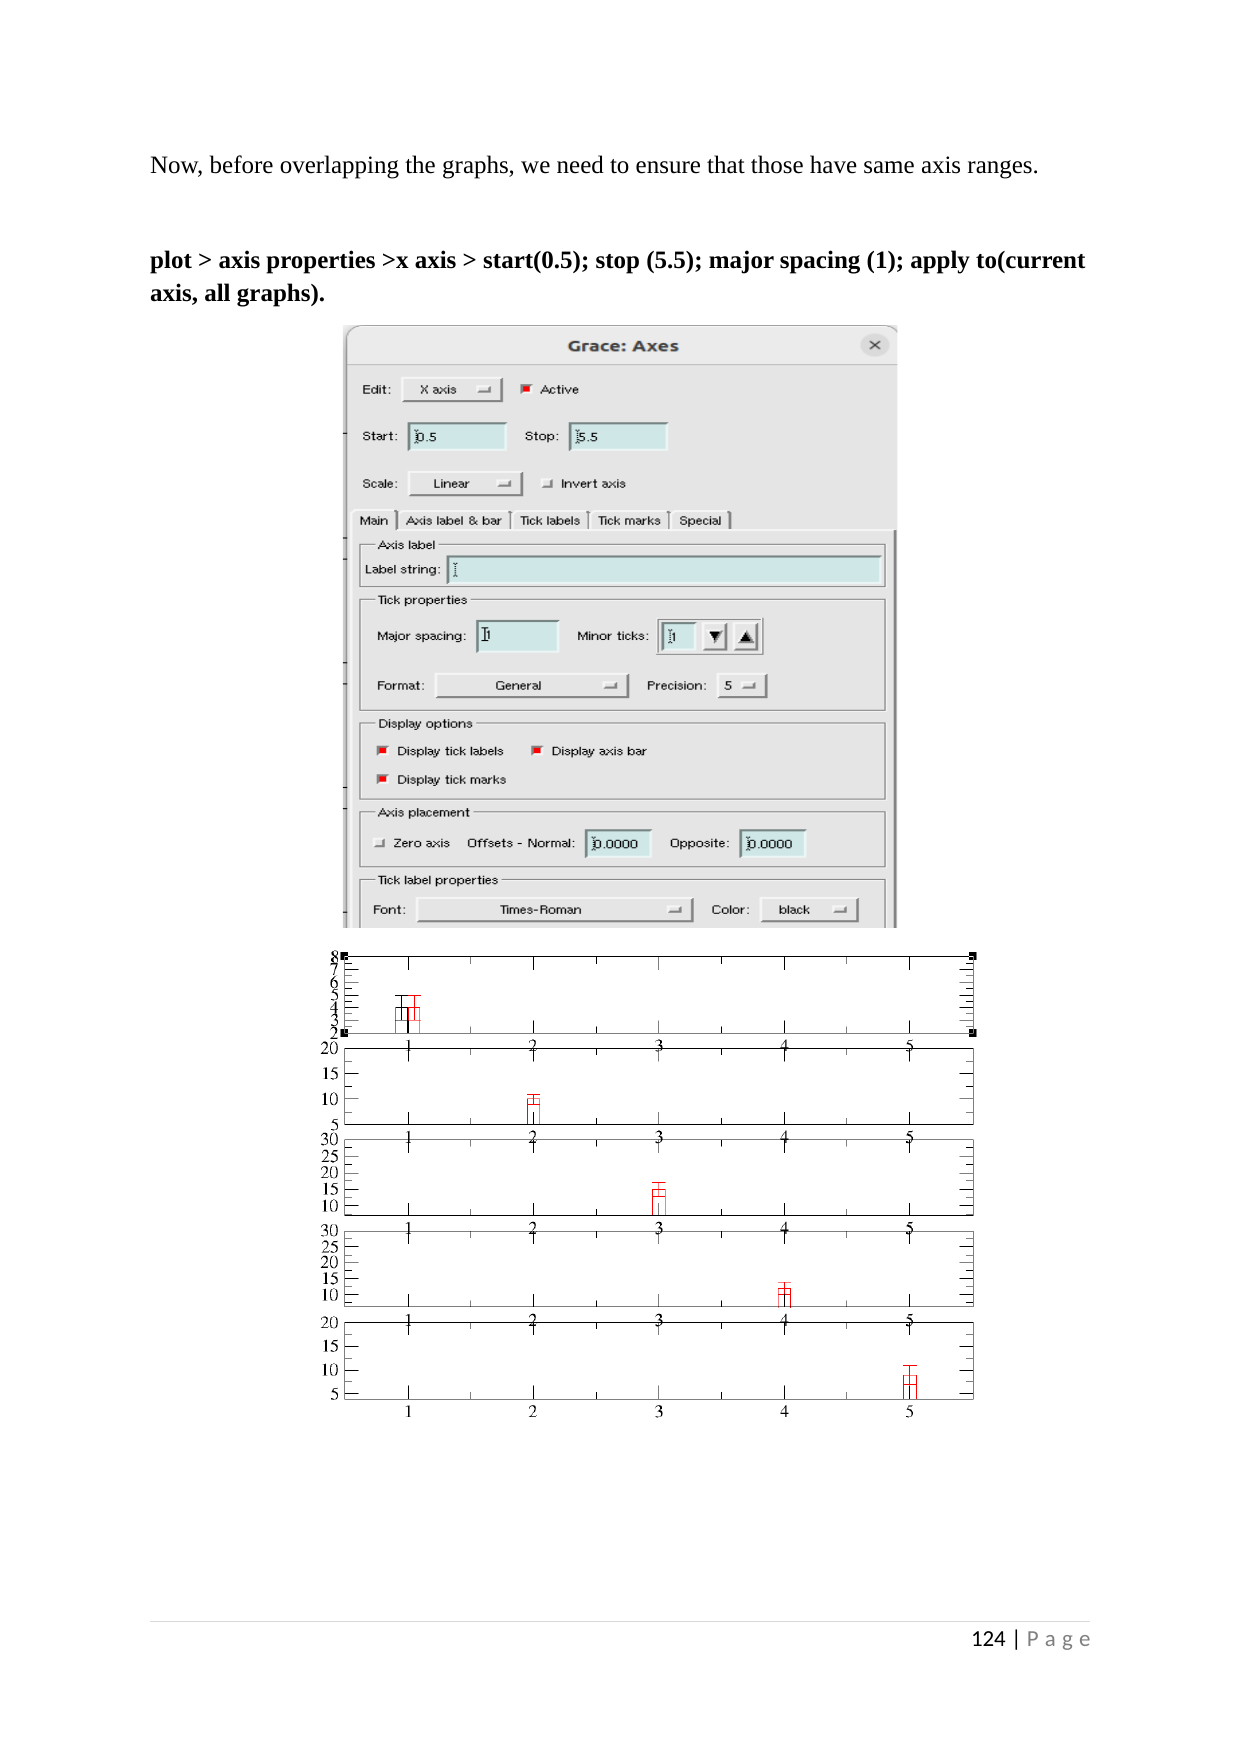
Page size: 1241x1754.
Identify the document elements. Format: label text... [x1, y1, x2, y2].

text Now, before overlapping the graphs, we need to ensure that those have same axis ranges. [150, 150, 1090, 179]
text plot > axis properties >x axis > start(0.5); stop (5.5); major spacing (1); apply to(current axis, all graphs). [150, 245, 1090, 307]
picture [317, 325, 987, 1440]
